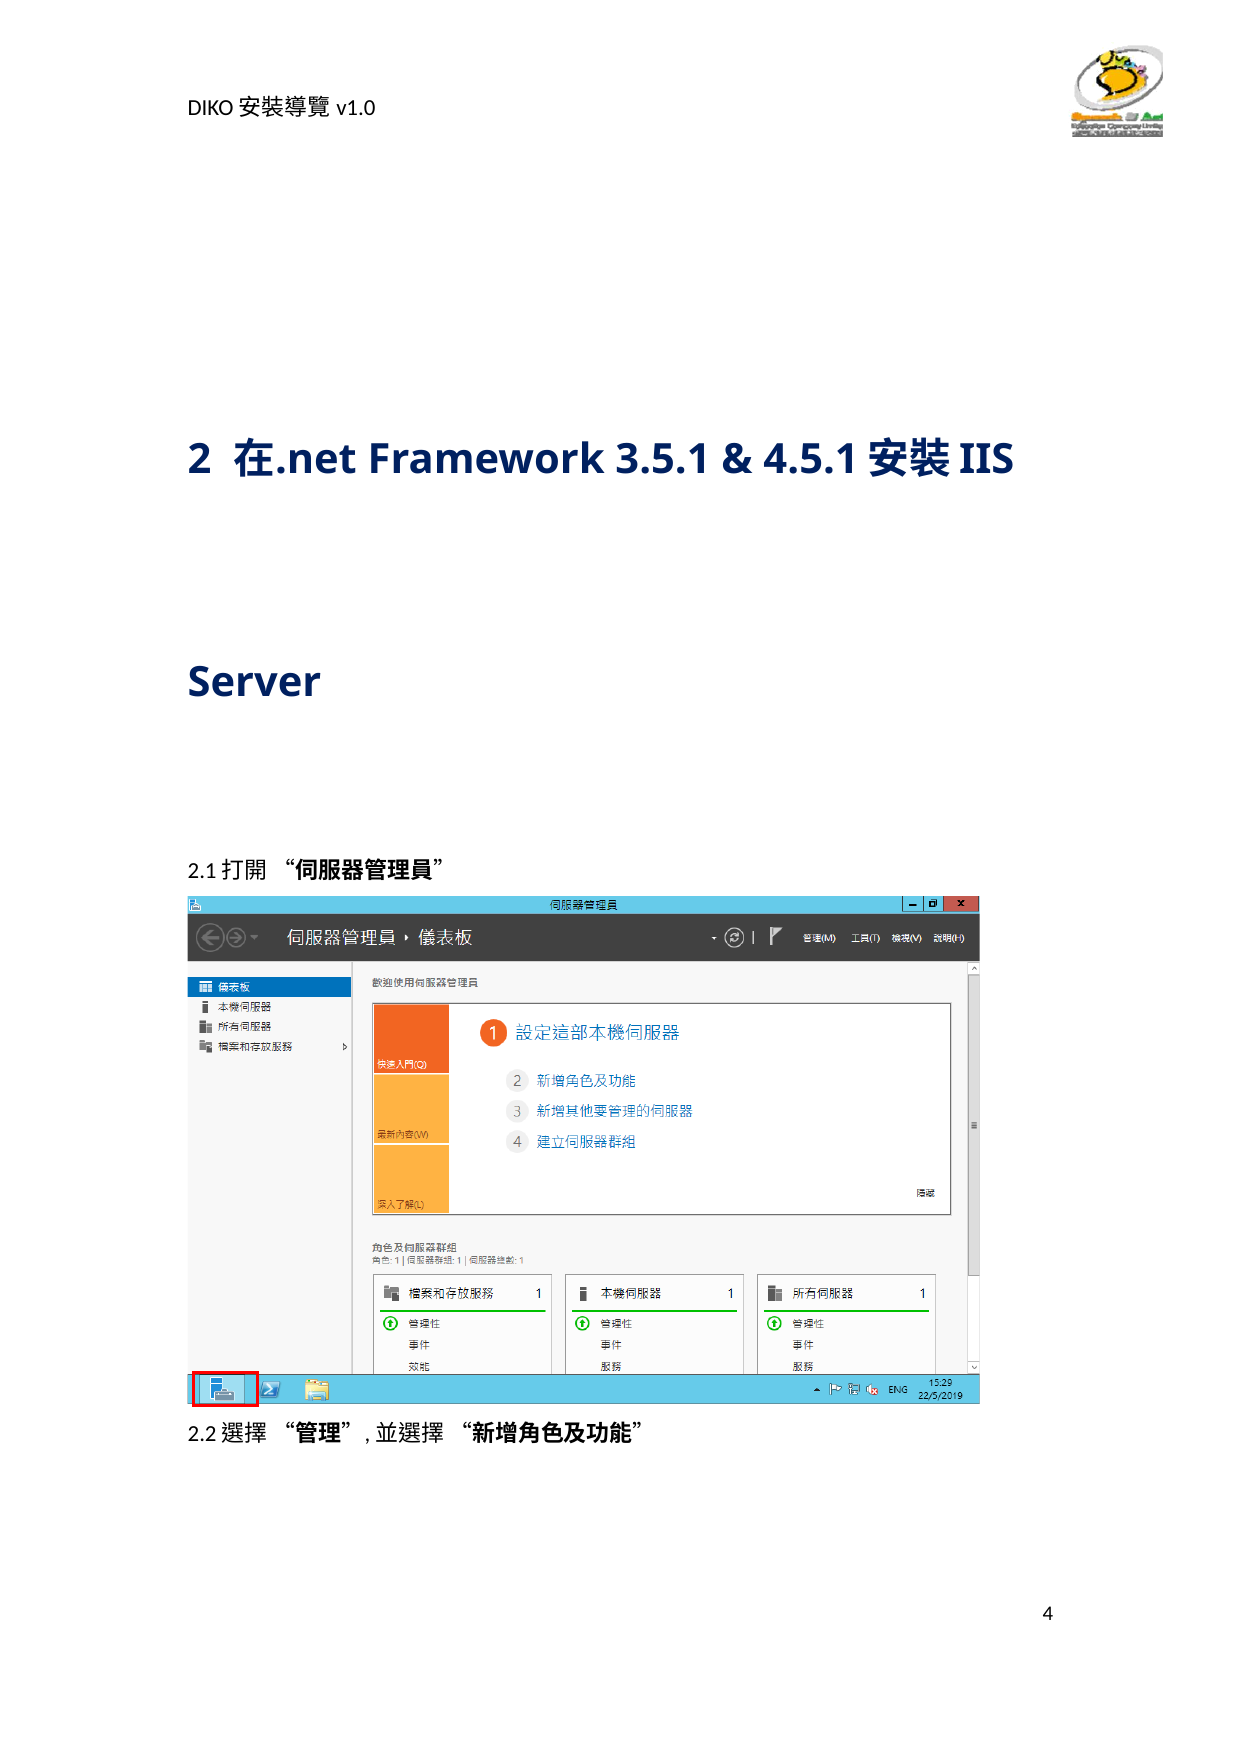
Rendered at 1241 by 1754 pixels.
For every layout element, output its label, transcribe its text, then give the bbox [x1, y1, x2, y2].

picture [195, 1374, 256, 1404]
subtitle 2 在.net Framework 3.5.1 & 4.5.1安裝IIS Server [187, 417, 1053, 717]
text 2.2 選擇 “管理”, 並選擇 “新增角色及功能” [187, 1412, 1053, 1450]
text 2.1 打開 “伺服器管理員” [187, 850, 1053, 887]
picture [1068, 42, 1163, 137]
picture [187, 896, 980, 1404]
